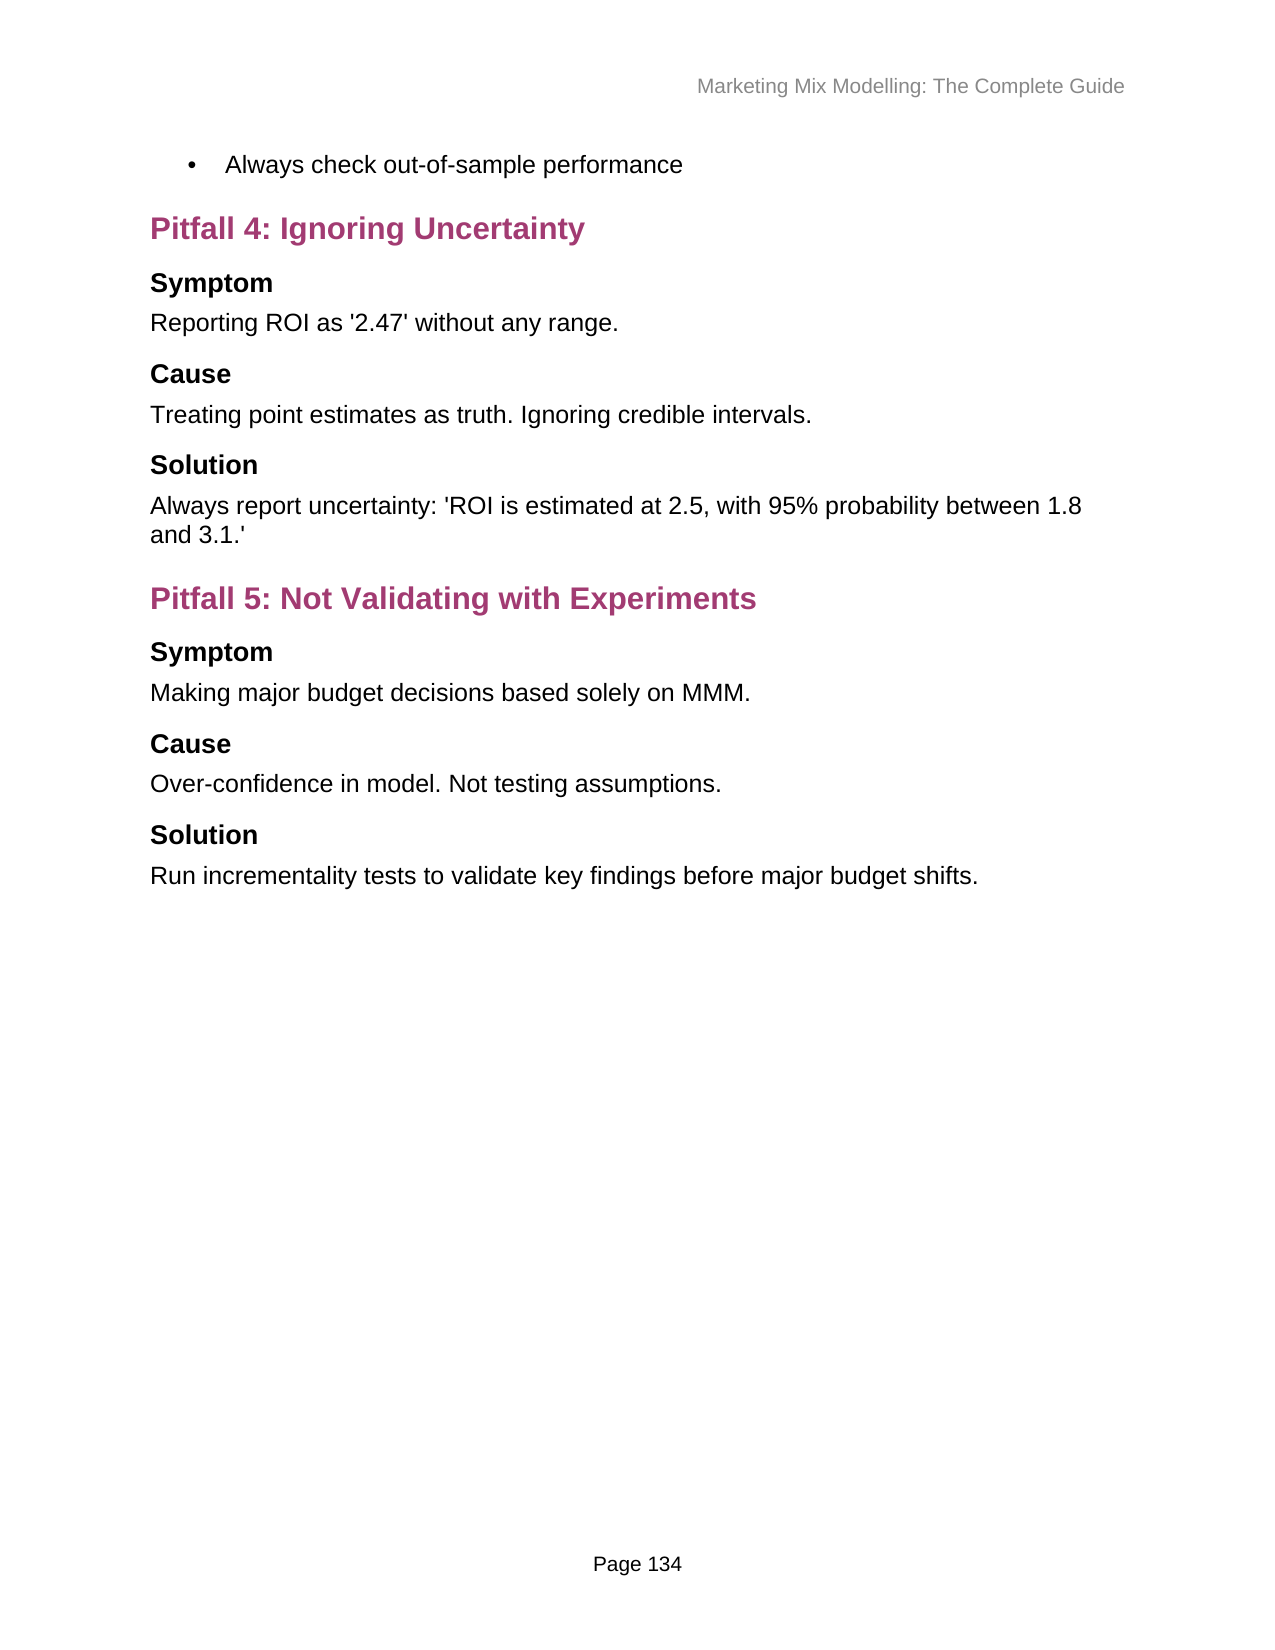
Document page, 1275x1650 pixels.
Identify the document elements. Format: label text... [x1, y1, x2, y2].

subtitle Pitfall 5: Not Validating with Experiments [150, 580, 1125, 616]
subtitle Symptom [150, 636, 1125, 668]
text Over-confidence in model. Not testing assumptions. [150, 769, 1125, 798]
subtitle Pitfall 4: Ignoring Uncertainty [150, 210, 1125, 246]
subtitle Symptom [150, 267, 1125, 298]
text Making major budget decisions based solely on MMM. [150, 678, 1125, 707]
list Always check out-of-sample performance [187, 150, 1125, 179]
text Always report uncertainty: 'ROI is estimated at 2.5, with 95% probability between 1.8 and 3.1.' [150, 491, 1125, 548]
text Treating point estimates as truth. Ignoring credible intervals. [150, 400, 1125, 428]
text Reporting ROI as '2.47' without any range. [150, 308, 1125, 337]
subtitle Cause [150, 728, 1125, 759]
subtitle Solution [150, 449, 1125, 481]
subtitle Cause [150, 358, 1125, 389]
text Run incrementality tests to validate key findings before major budget shifts. [150, 861, 1125, 889]
subtitle Solution [150, 819, 1125, 850]
